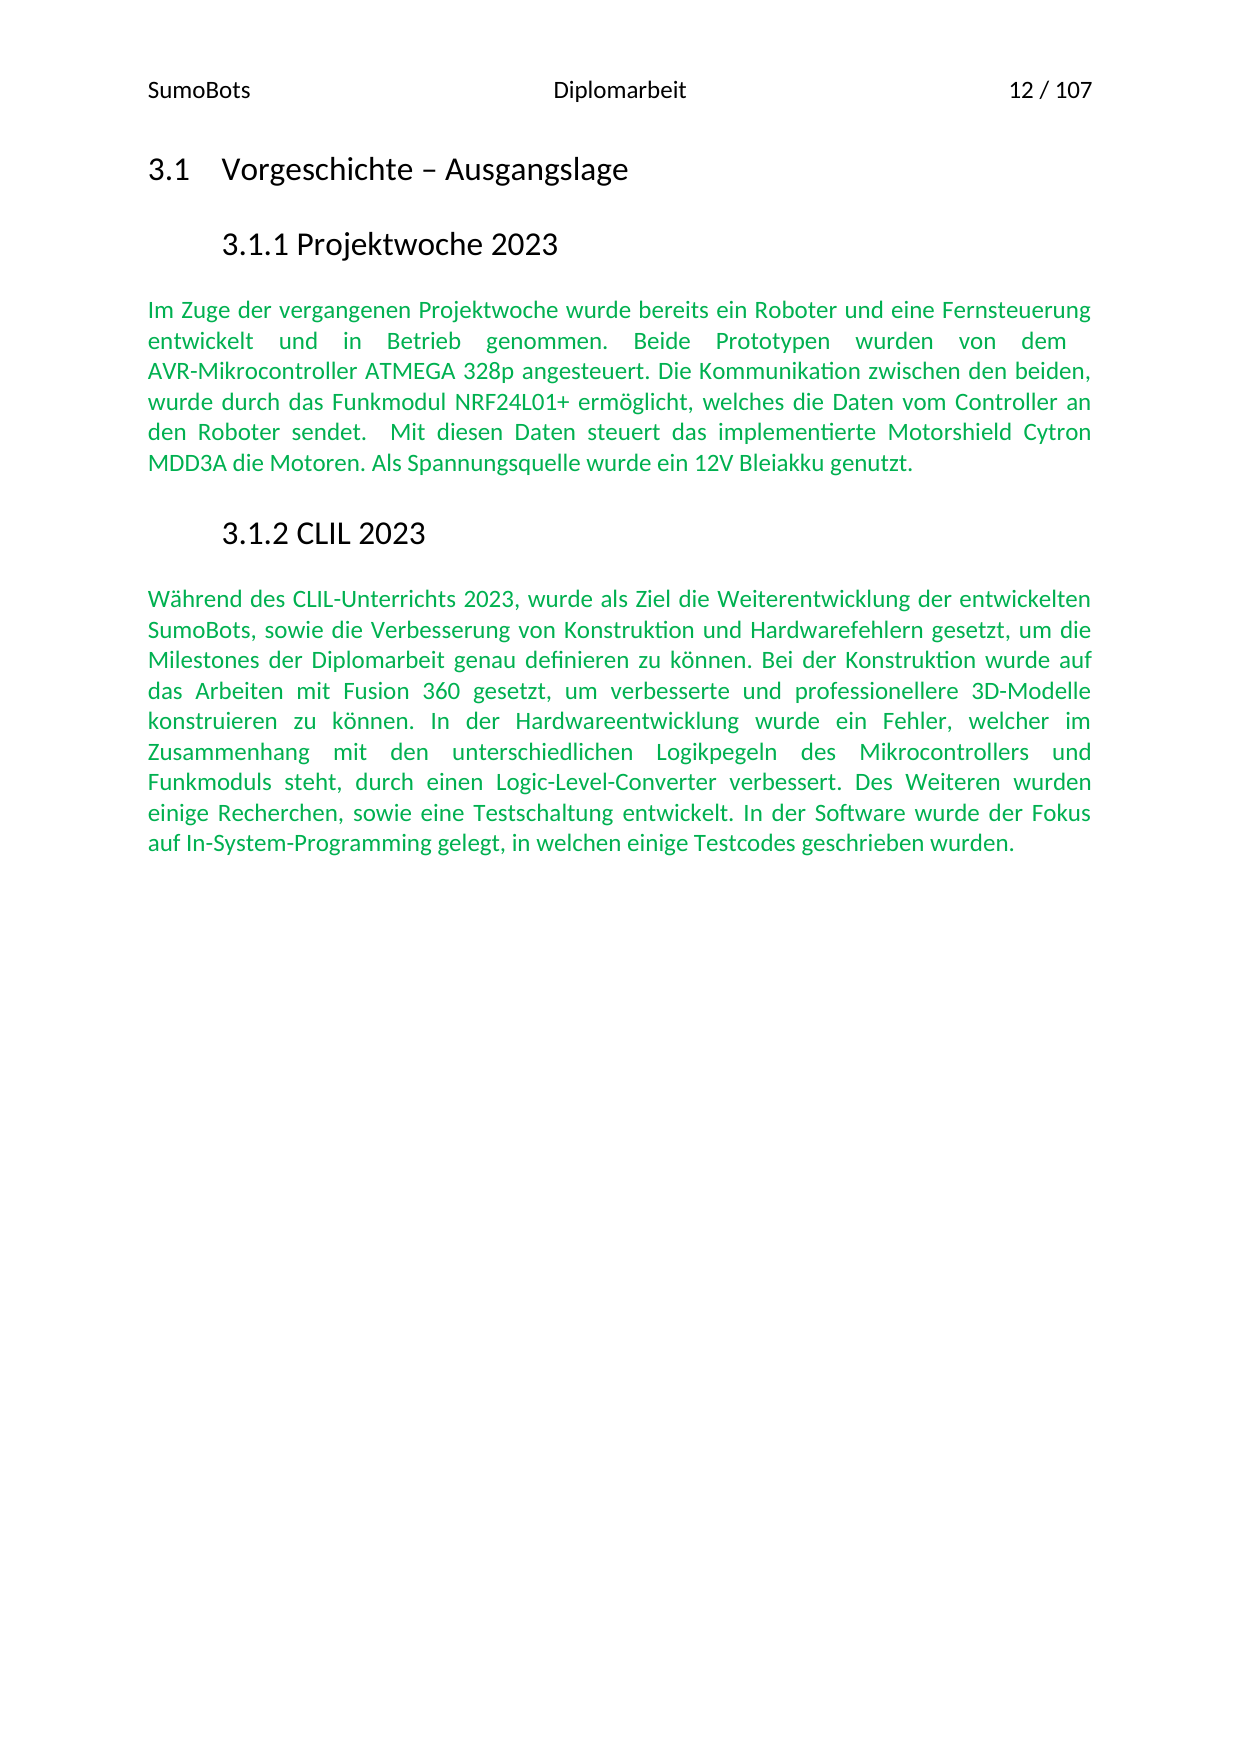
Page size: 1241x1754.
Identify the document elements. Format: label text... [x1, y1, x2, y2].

subtitle Projektwoche 2023 [221, 223, 1093, 264]
text Im Zuge der vergangenen Projektwoche wurde bereits ein Roboter und eine Fernsteuerung entwickelt und in Betrieb genommen. Beide Prototypen wurden von dem AVR-Mikrocontroller ATMEGA 328p angesteuert. Die Kommunikation zwischen den beiden, wurde durch das Funkmodul NRF24L01+ ermöglicht, welches die Daten vom Controller an den Roboter sendet. Mit diesen Daten steuert das implementierte Motorshield Cytron MDD3A die Motoren. Als Spannungsquelle wurde ein 12V Bleiakku genutzt. [148, 294, 1093, 477]
subtitle CLIL 2023 [221, 512, 1093, 553]
subtitle Vorgeschichte – Ausgangslage [148, 148, 1093, 188]
text Während des CLIL-Unterrichts 2023, wurde als Ziel die Weiterentwicklung der entwickelten SumoBots, sowie die Verbesserung von Konstruktion und Hardwarefehlern gesetzt, um die Milestones der Diplomarbeit genau definieren zu können. Bei der Konstruktion wurde auf das Arbeiten mit Fusion 360 gesetzt, um verbesserte und professionellere 3D-Modelle konstruieren zu können. In der Hardwareentwicklung wurde ein Fehler, welcher im Zusammenhang mit den unterschiedlichen Logikpegeln des Mikrocontrollers und Funkmoduls steht, durch einen Logic-Level-Converter verbessert. Des Weiteren wurden einige Recherchen, sowie eine Testschaltung entwickelt. In der Software wurde der Fokus auf In-System-Programming gelegt, in welchen einige Testcodes geschrieben wurden. [148, 583, 1093, 858]
